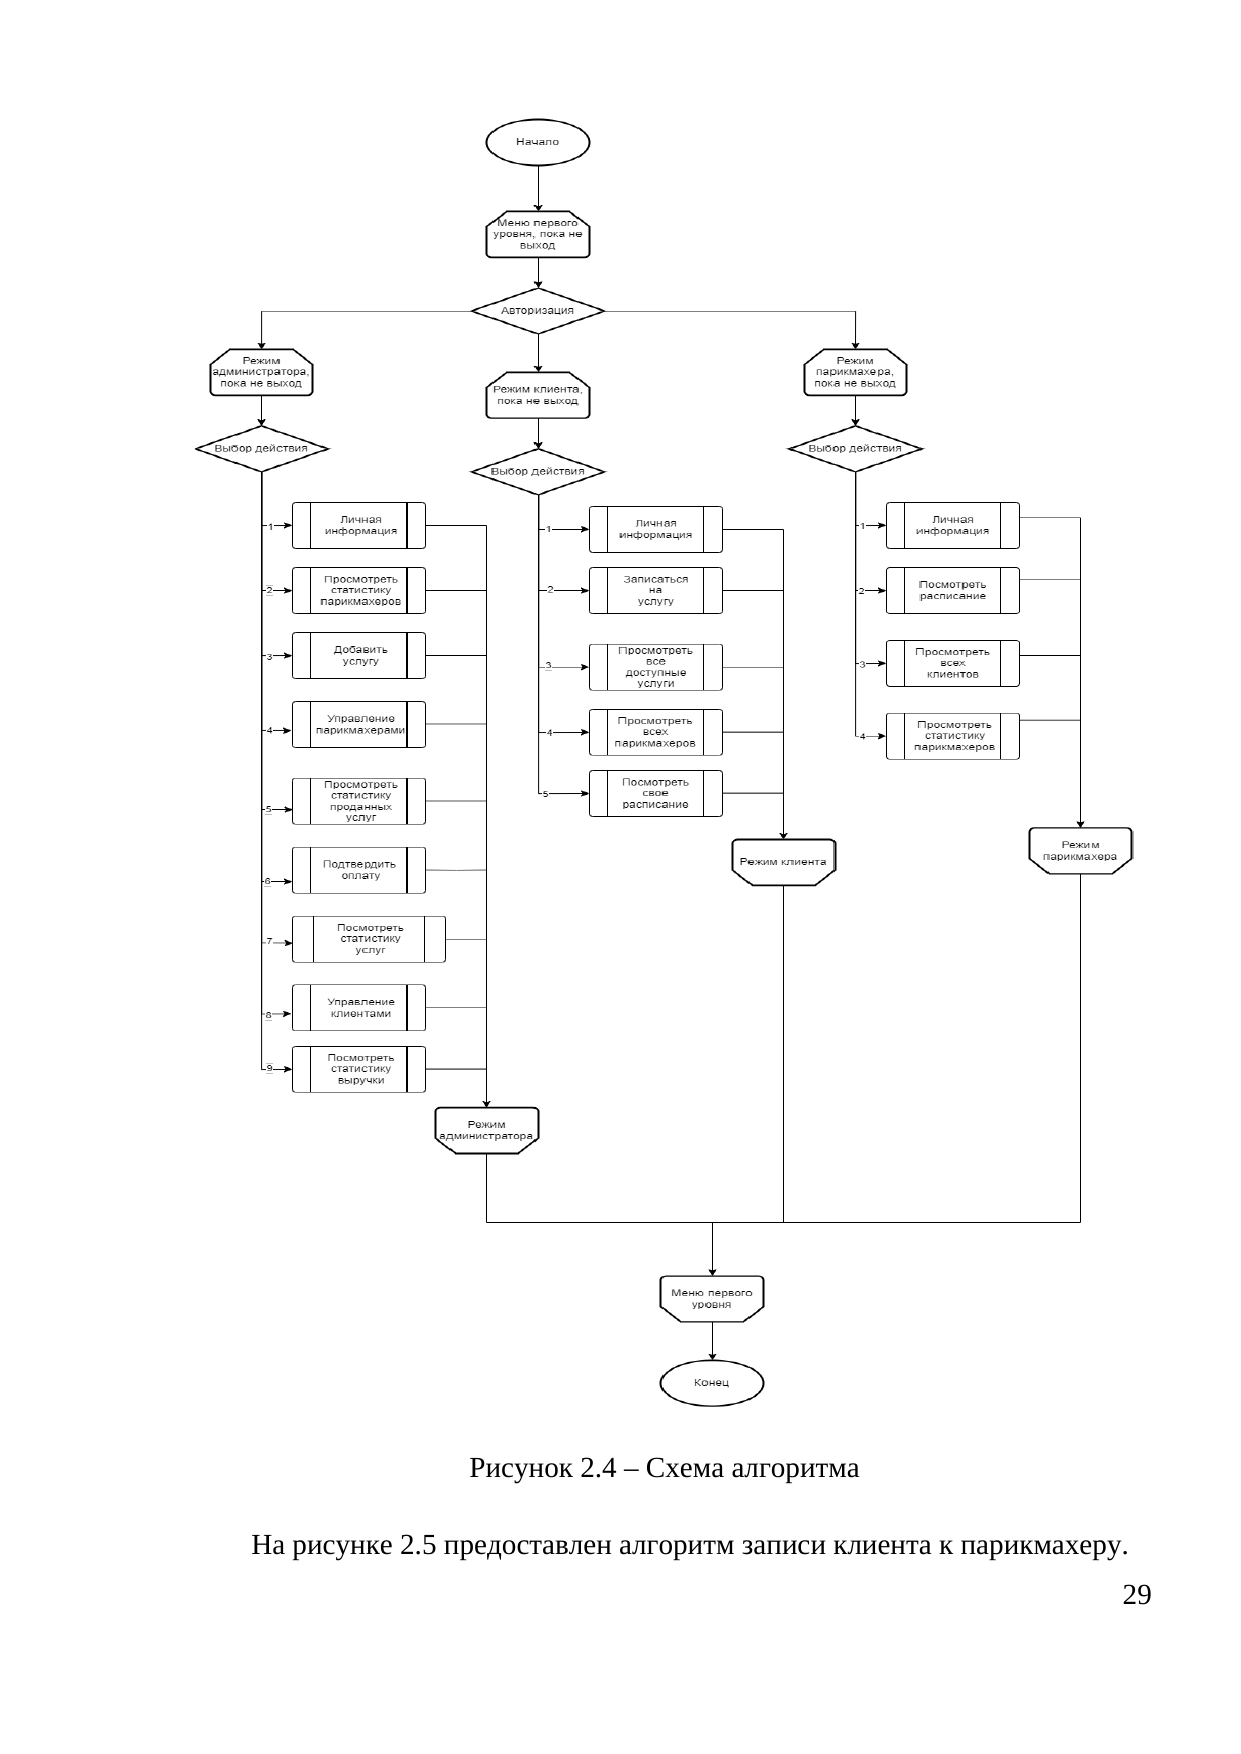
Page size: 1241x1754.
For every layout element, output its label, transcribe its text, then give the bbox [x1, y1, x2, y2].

picture [194, 118, 1134, 1407]
text Рисунок 2.4 – Схема алгоритма [177, 1450, 1152, 1484]
text На рисунке 2.5 предоставлен алгоритм записи клиента к парикмахеру. [177, 1527, 1152, 1561]
